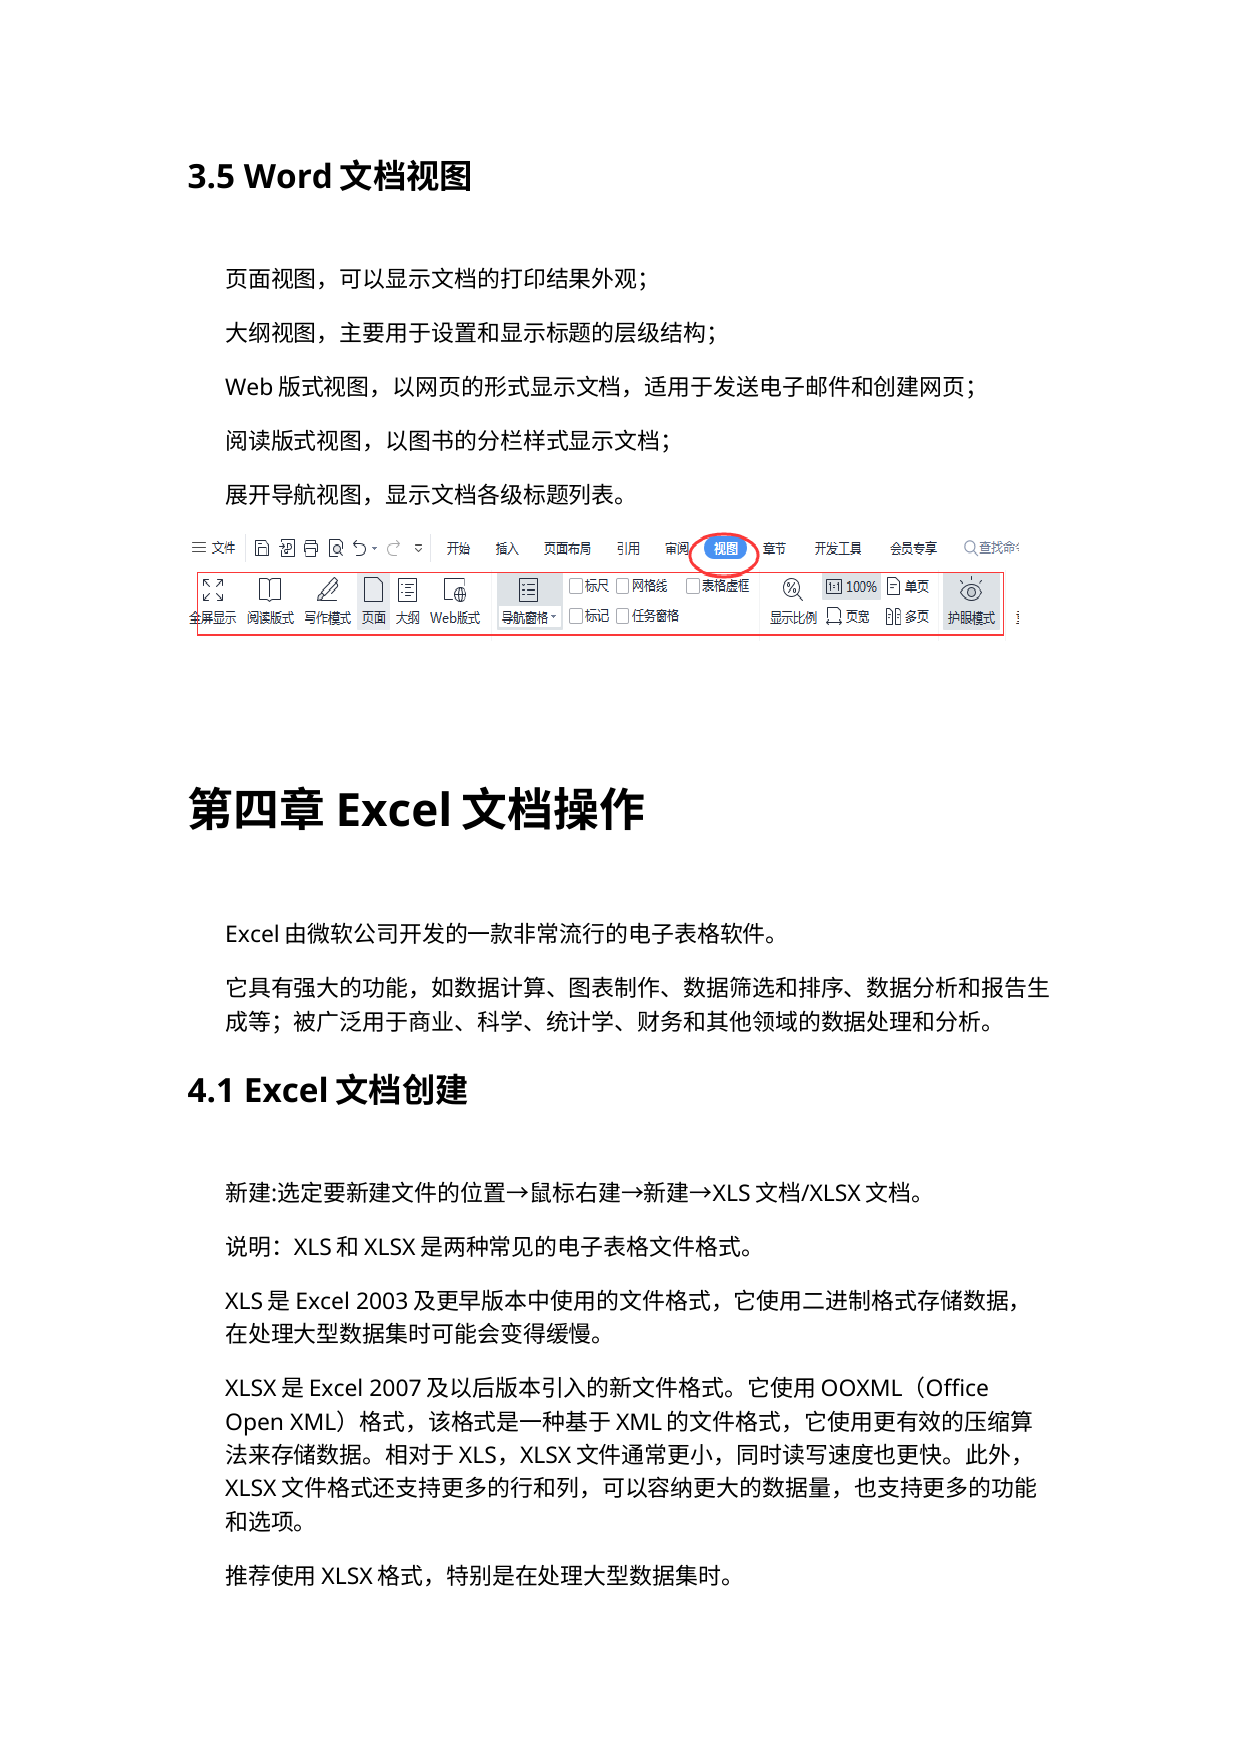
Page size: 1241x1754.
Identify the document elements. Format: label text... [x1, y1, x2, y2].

list XLS是Excel 2003及更早版本中使用的文件格式，它使用二进制格式存储数据，在处理大型数据集时可能会变得缓慢。 [225, 1283, 1053, 1349]
list 说明：XLS和XLSX是两种常见的电子表格文件格式。 [225, 1229, 1053, 1262]
list 它具有强大的功能，如数据计算、图表制作、数据筛选和排序、数据分析和报告生成等；被广泛用于商业、科学、统计学、财务和其他领域的数据处理和分析。 [225, 970, 1053, 1037]
list 展开导航视图，显示文档各级标题列表。 [225, 477, 1053, 510]
subtitle 4.1 Excel文档创建 [187, 1064, 1053, 1112]
list 大纲视图，主要用于设置和显示标题的层级结构； [225, 315, 1053, 348]
list 页面视图，可以显示文档的打印结果外观； [225, 261, 1053, 294]
list XLSX是Excel 2007及以后版本引入的新文件格式。它使用OOXML（Office Open XML）格式，该格式是一种基于XML的文件格式，它使用更有效的压缩算法来存储数据。相对于XLS，XLSX文件通常更小，同时读写速度也更快。此外，XLSX文件格式还支持更多的行和列，可以容纳更大的数据量，也支持更多的功能和选项。 [225, 1370, 1053, 1537]
subtitle 3.5 Word文档视图 [187, 150, 1053, 198]
picture [187, 531, 1019, 643]
list Excel由微软公司开发的一款非常流行的电子表格软件。 [225, 916, 1053, 949]
list Web版式视图，以网页的形式显示文档，适用于发送电子邮件和创建网页； [225, 369, 1053, 402]
list 推荐使用XLSX格式，特别是在处理大型数据集时。 [225, 1558, 1053, 1591]
list 新建:选定要新建文件的位置→鼠标右建→新建→XLS文档/XLSX文档。 [225, 1174, 1053, 1208]
subtitle 第四章 Excel文档操作 [187, 774, 1053, 840]
list 阅读版式视图，以图书的分栏样式显示文档； [225, 423, 1053, 456]
